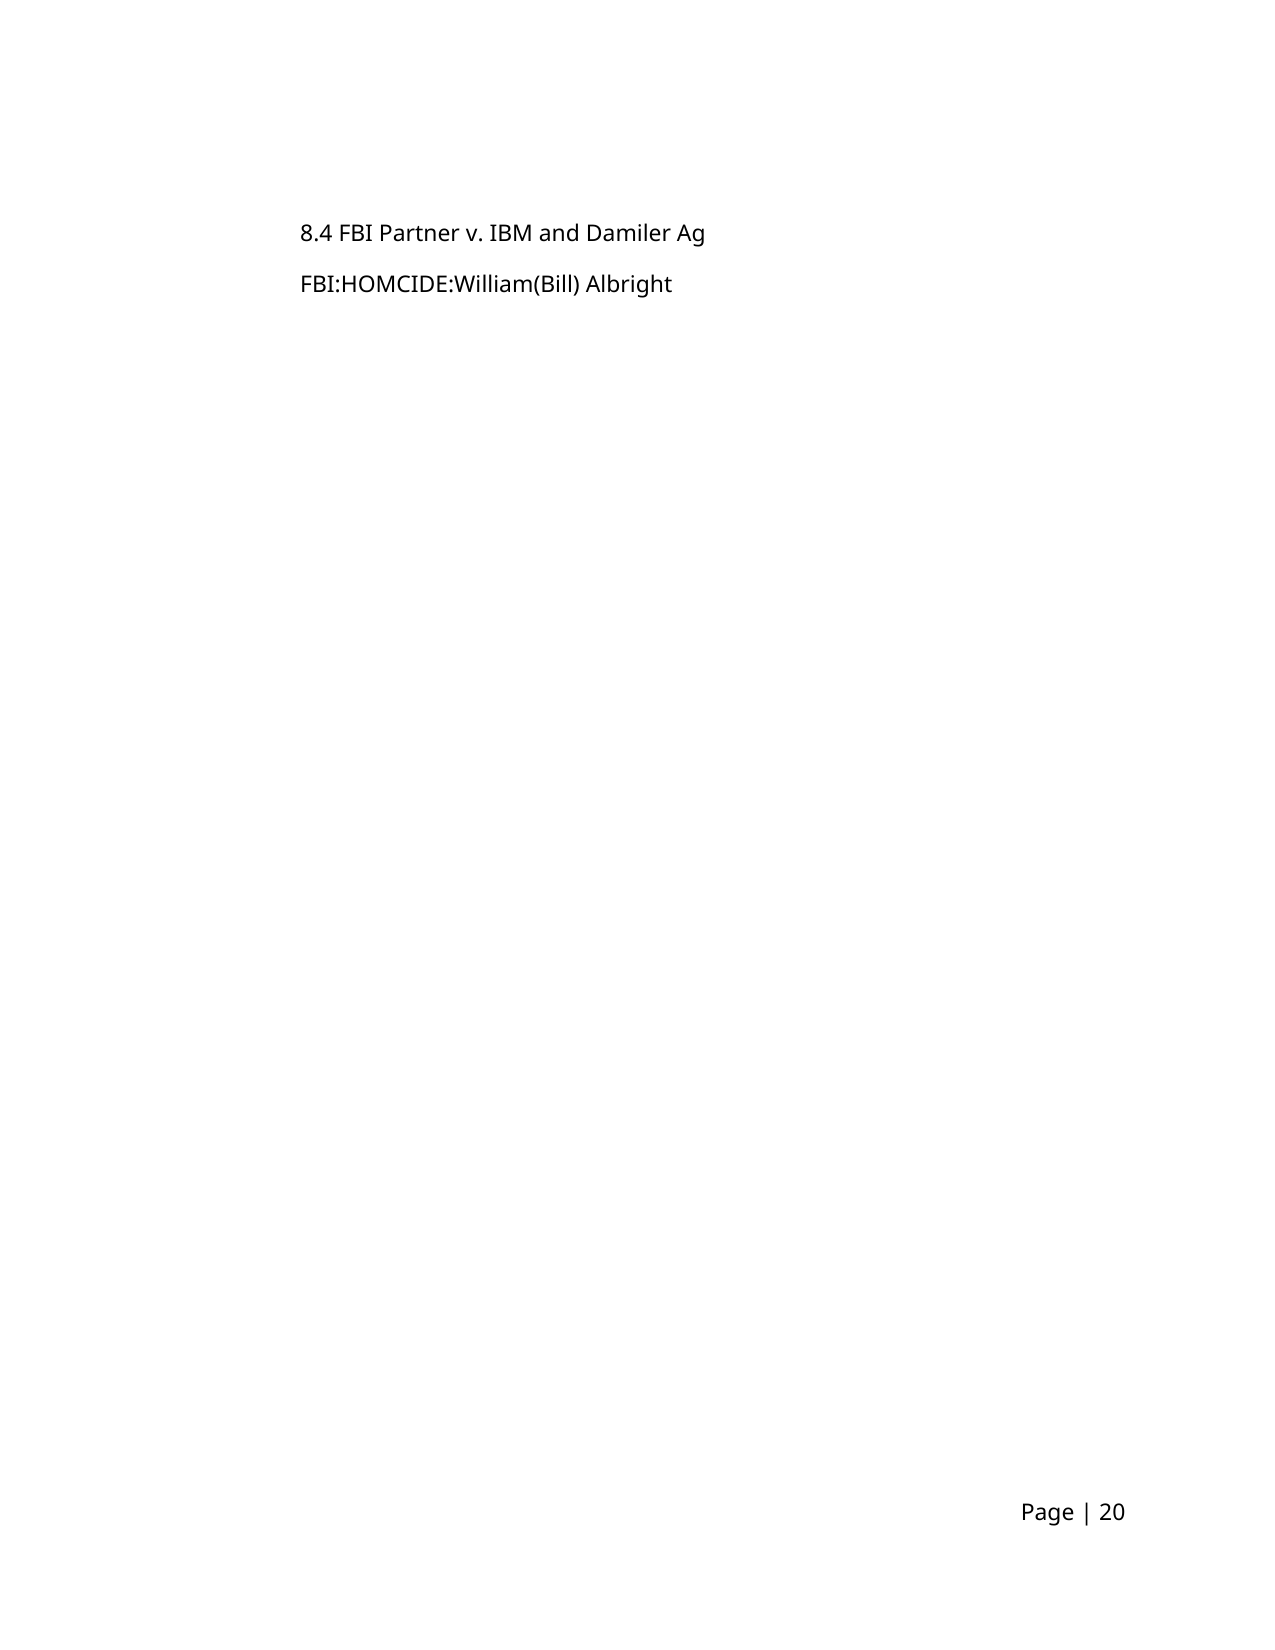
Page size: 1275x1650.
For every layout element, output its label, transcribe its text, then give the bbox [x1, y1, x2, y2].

text 8.4 FBI Partner v. IBM and Damiler Ag [150, 217, 1125, 248]
text FBI:HOMCIDE:William(Bill) Albright [225, 267, 1125, 299]
